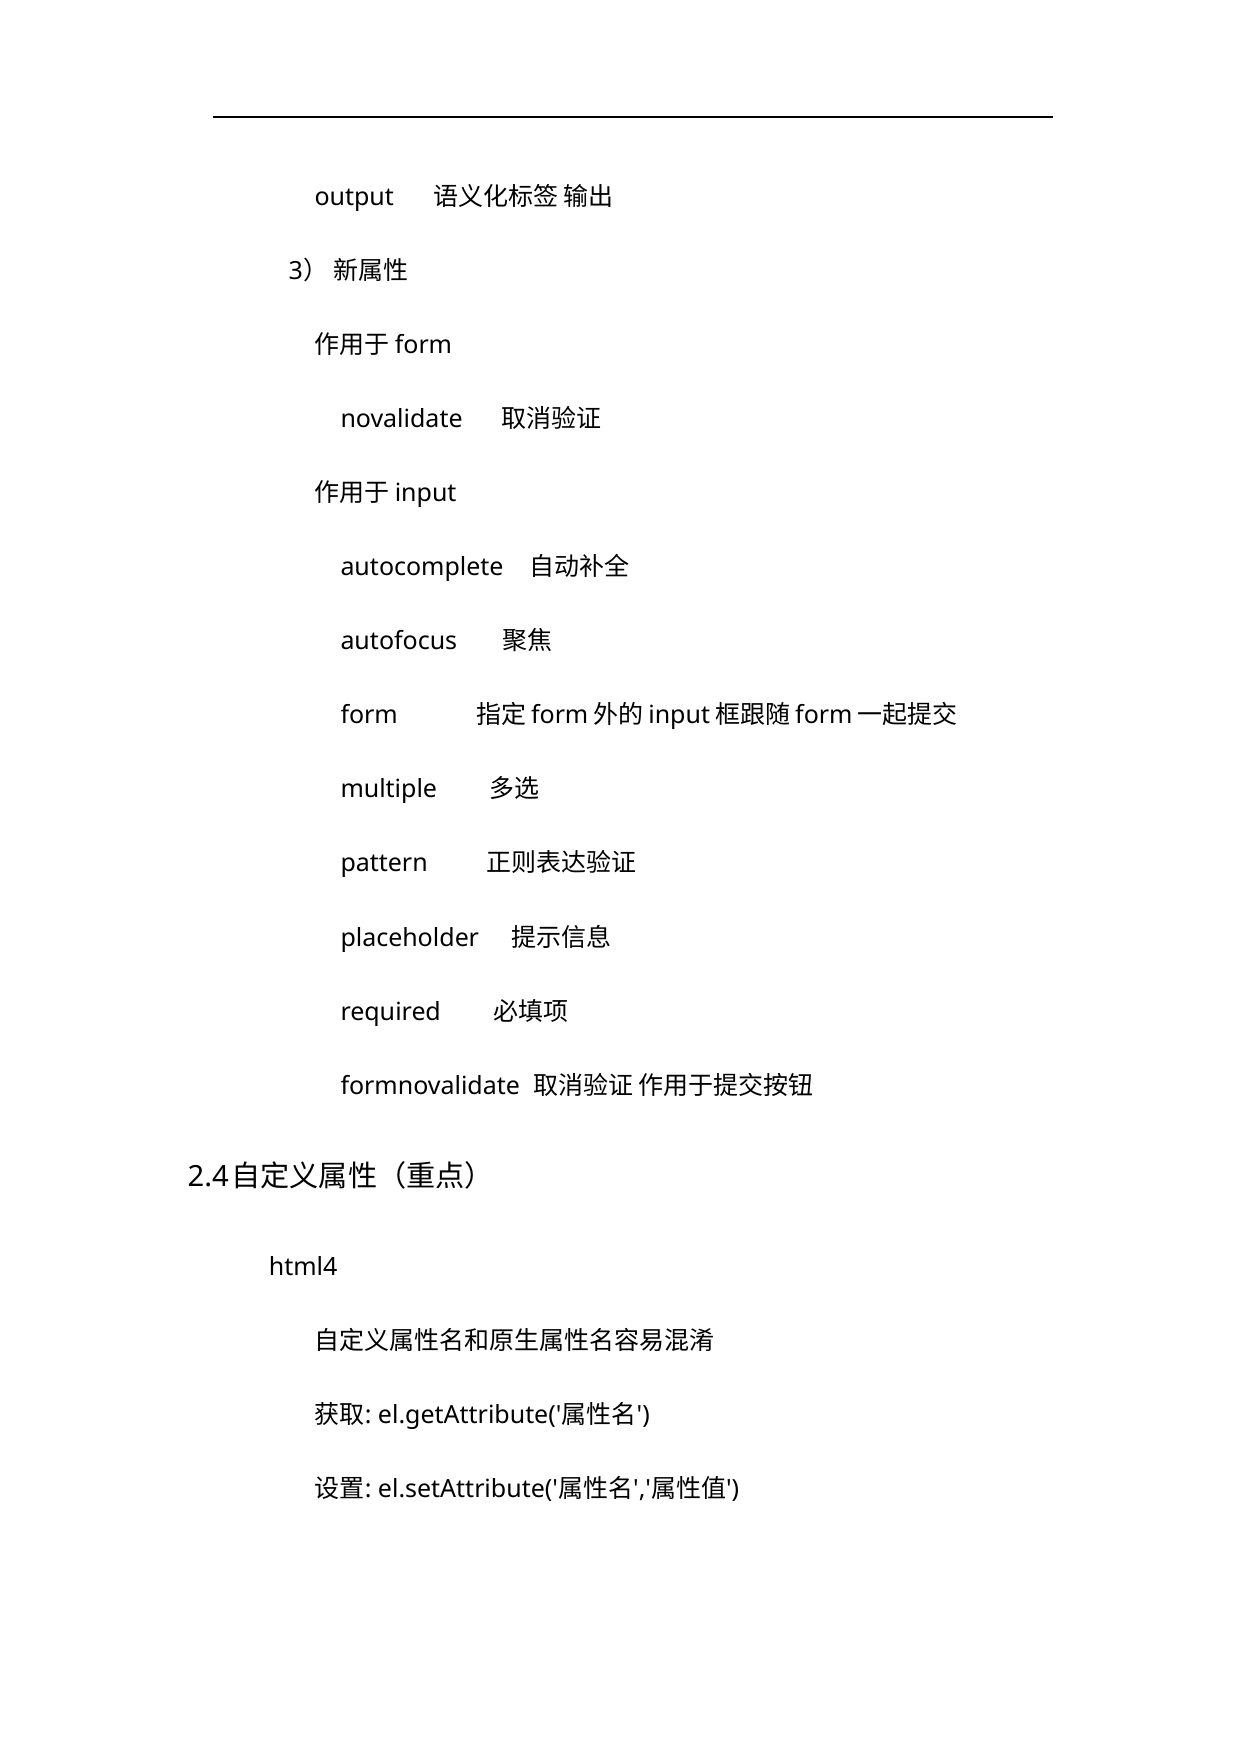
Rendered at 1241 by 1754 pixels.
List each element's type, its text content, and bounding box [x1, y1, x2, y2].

text 作用于form [212, 310, 1053, 375]
subtitle 自定义属性（重点） [187, 1141, 1053, 1206]
text form 指定form外的input框跟随form一起提交 [212, 680, 1053, 745]
text autocomplete 自动补全 [212, 532, 1053, 597]
text 设置: el.setAttribute('属性名','属性值') [212, 1454, 1053, 1519]
text pattern 正则表达验证 [212, 828, 1053, 893]
text 作用于input [212, 458, 1053, 523]
text placeholder 提示信息 [212, 903, 1053, 968]
text autofocus 聚焦 [212, 606, 1053, 671]
text formnovalidate 取消验证 作用于提交按钮 [212, 1051, 1053, 1116]
text 获取: el.getAttribute('属性名') [212, 1380, 1053, 1445]
text required 必填项 [212, 977, 1053, 1042]
text 自定义属性名和原生属性名容易混淆 [212, 1306, 1053, 1371]
text 3） 新属性 [212, 236, 1053, 301]
text html4 [235, 1233, 1053, 1298]
text output 语义化标签 输出 [212, 162, 1053, 227]
text multiple 多选 [212, 754, 1053, 819]
text novalidate 取消验证 [212, 384, 1053, 449]
